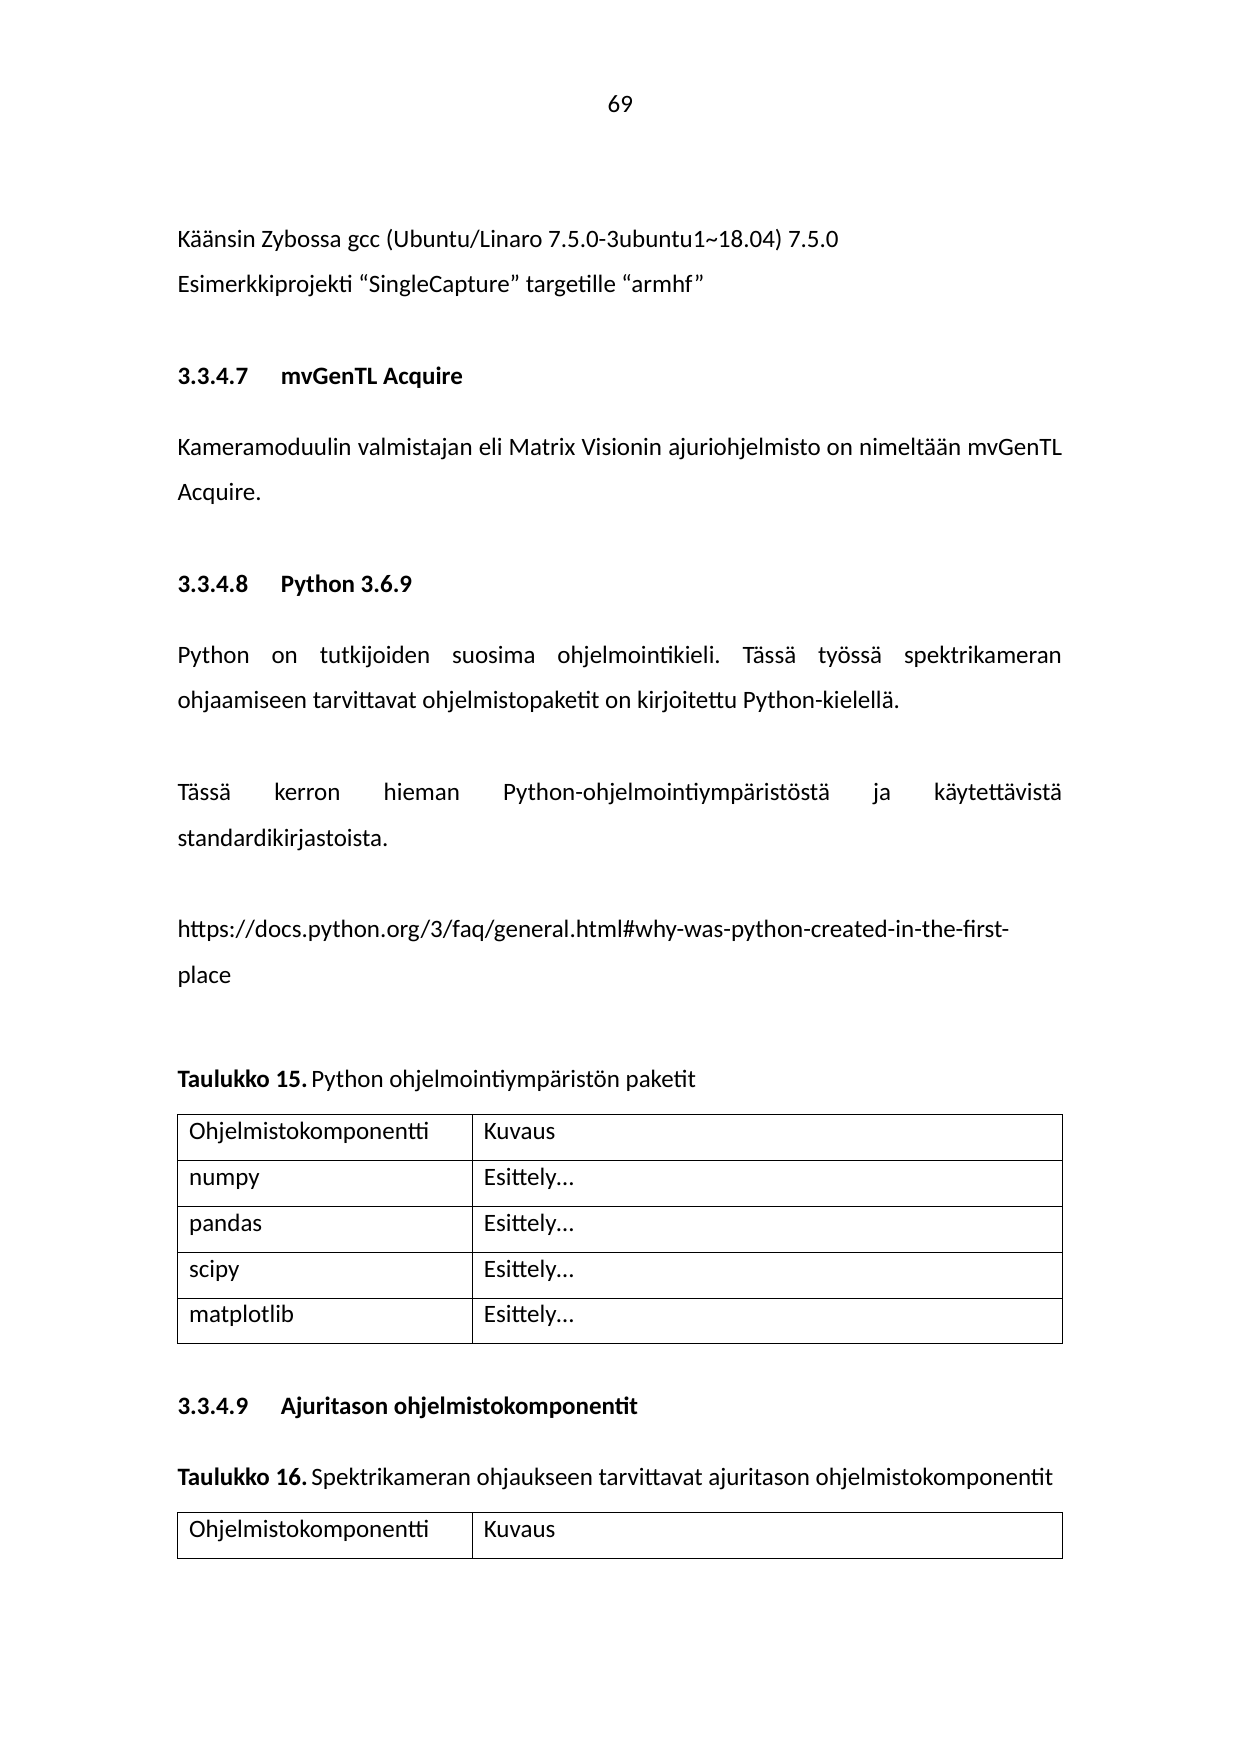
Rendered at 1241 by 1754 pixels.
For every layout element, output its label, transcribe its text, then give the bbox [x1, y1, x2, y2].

table_cell matplotlib [178, 1299, 472, 1343]
text https://docs.python.org/3/faq/general.html#why-was-python-created-in-the-first-place [177, 913, 1063, 989]
table_cell Esittely… [473, 1253, 1062, 1297]
table_header Ohjelmistokomponentti [178, 1115, 472, 1160]
table_cell scipy [178, 1253, 472, 1297]
text Taulukko 15. Python ohjelmointiympäristön paketit [177, 1063, 1063, 1093]
table_cell numpy [178, 1161, 472, 1206]
table_cell Esittely… [473, 1207, 1062, 1252]
text Taulukko 16. Spektrikameran ohjaukseen tarvittavat ajuritason ohjelmistokomponentit [177, 1461, 1063, 1491]
subtitle Ajuritason ohjelmistokomponentit [177, 1390, 1063, 1421]
text Python on tutkijoiden suosima ohjelmointikieli. Tässä työssä spektrikameran ohjaamiseen tarvittavat ohjelmistopaketit on kirjoitettu Python-kielellä. [177, 639, 1063, 715]
table_cell Esittely… [473, 1299, 1062, 1343]
text Käänsin Zybossa gcc (Ubuntu/Linaro 7.5.0-3ubuntu1~18.04) 7.5.0 [177, 223, 1063, 253]
subtitle mvGenTL Acquire [177, 360, 1063, 391]
subtitle Python 3.6.9 [177, 568, 1063, 598]
table_header Kuvaus [473, 1115, 1062, 1160]
table_cell Esittely… [473, 1161, 1062, 1206]
text Kameramoduulin valmistajan eli Matrix Visionin ajuriohjelmisto on nimeltään mvGenTL Acquire. [177, 431, 1063, 507]
table_header Kuvaus [473, 1513, 1062, 1558]
text Esimerkkiprojekti “SingleCapture” targetille “armhf” [177, 269, 1063, 299]
table_header Ohjelmistokomponentti [178, 1513, 472, 1558]
table_cell pandas [178, 1207, 472, 1252]
text Tässä kerron hieman Python-ohjelmointiympäristöstä ja käytettävistä standardikirjastoista. [177, 776, 1063, 852]
